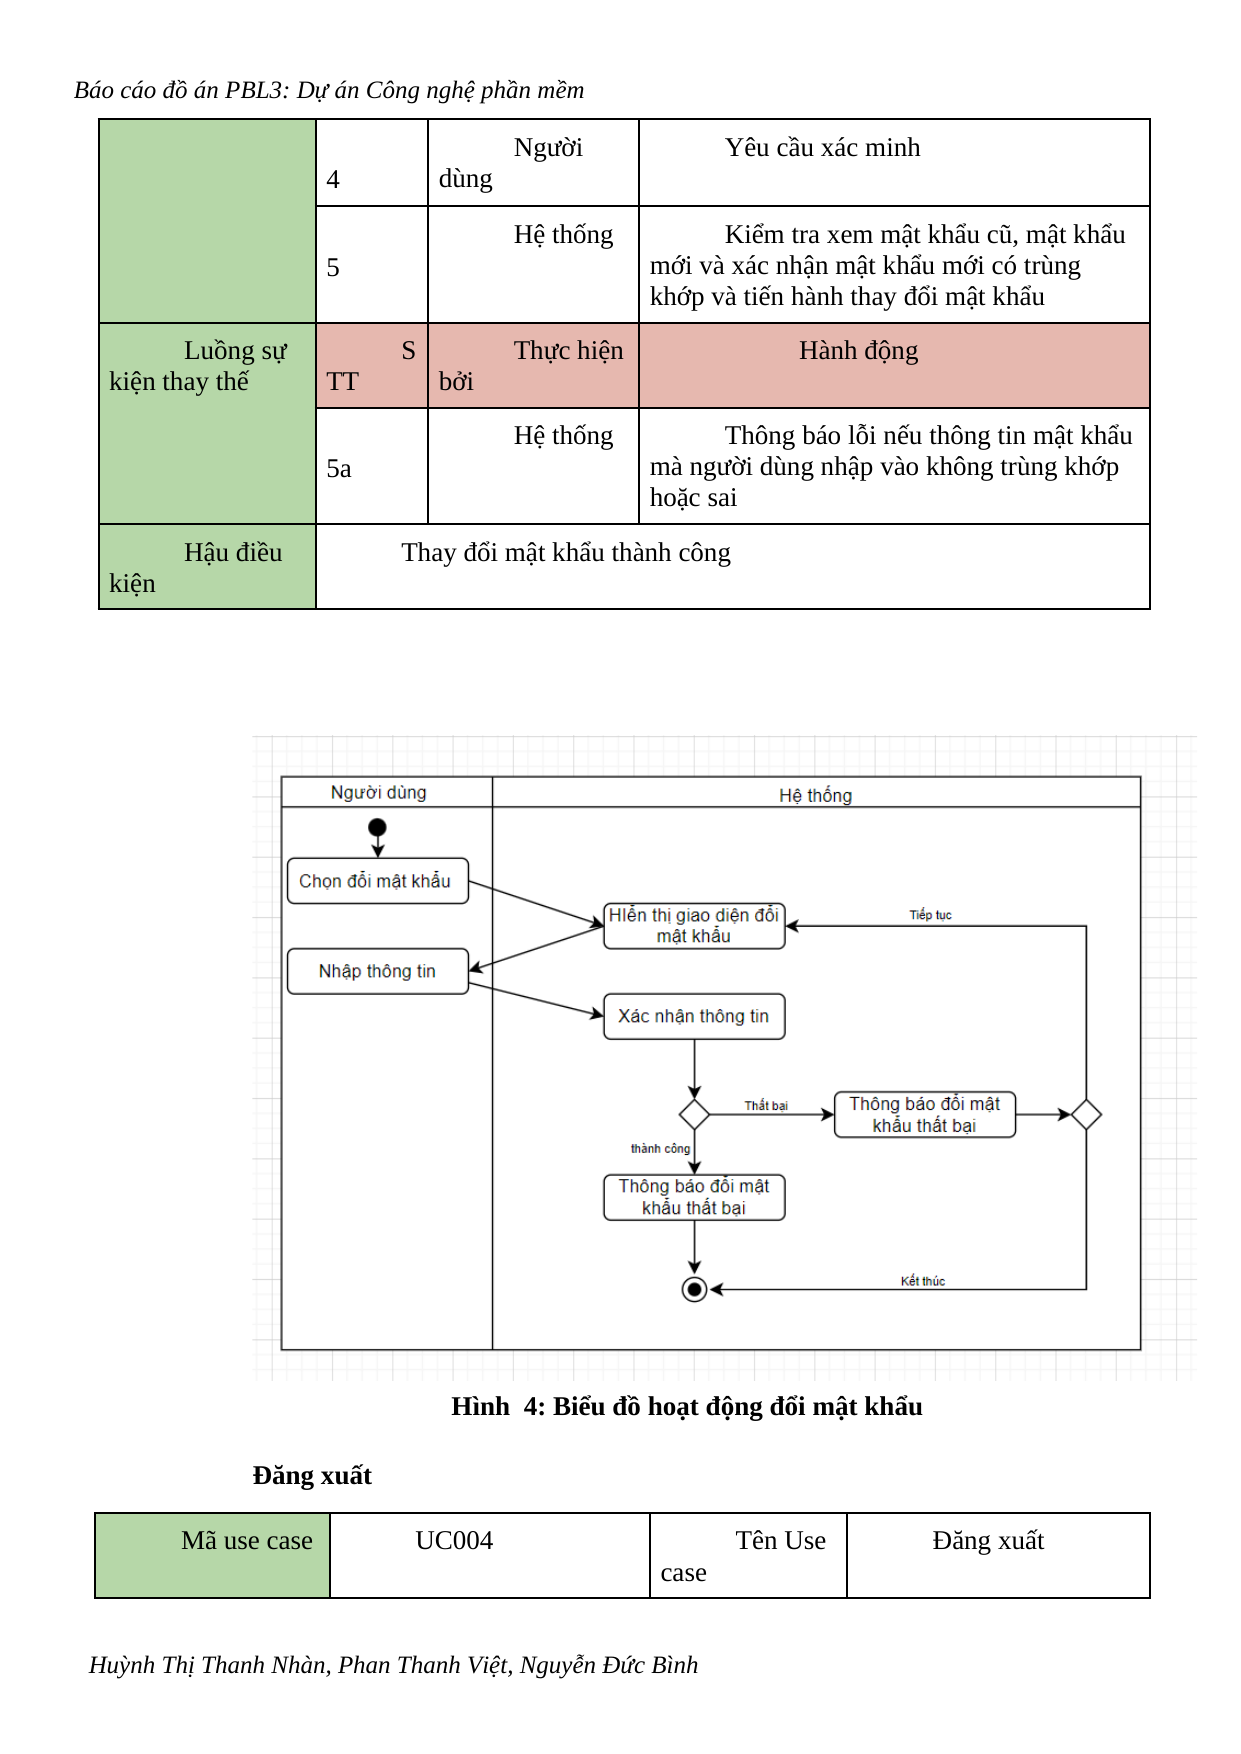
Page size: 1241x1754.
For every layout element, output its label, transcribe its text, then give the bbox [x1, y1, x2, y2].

table_cell Người dùng [429, 120, 638, 205]
picture [252, 735, 1198, 1381]
table_header Mã use case [96, 1514, 329, 1597]
table_cell Thay đổi mật khẩu thành công [317, 525, 1149, 608]
table_cell 5 [317, 207, 427, 322]
table_cell 5a [317, 409, 427, 523]
table_cell Hệ thống [429, 207, 638, 322]
table_cell 4 [317, 120, 427, 205]
table_cell STT [317, 324, 427, 407]
table_cell Luồng sự kiện thay thế [100, 324, 315, 523]
text Đăng xuất [177, 1459, 1122, 1490]
table_cell Yêu cầu xác minh [640, 120, 1149, 205]
table_cell Thực hiện bởi [429, 324, 638, 407]
table_header UC004 [331, 1514, 649, 1597]
table_cell Hệ thống [429, 409, 638, 523]
table_cell Hậu điều kiện [100, 525, 315, 608]
table_cell Hành động [640, 324, 1149, 407]
table_cell Thông báo lỗi nếu thông tin mật khẩu mà người dùng nhập vào không trùng khớp hoặc sai [640, 409, 1149, 523]
table_cell Kiểm tra xem mật khẩu cũ, mật khẩu mới và xác nhận mật khẩu mới có trùng khớp và tiến hành thay đổi mật khẩu [640, 207, 1149, 322]
table_header Đăng xuất [848, 1514, 1149, 1597]
table_header Tên Use case [651, 1514, 846, 1597]
text Hình 4: Biểu đồ hoạt động đổi mật khẩu [177, 1391, 1122, 1422]
